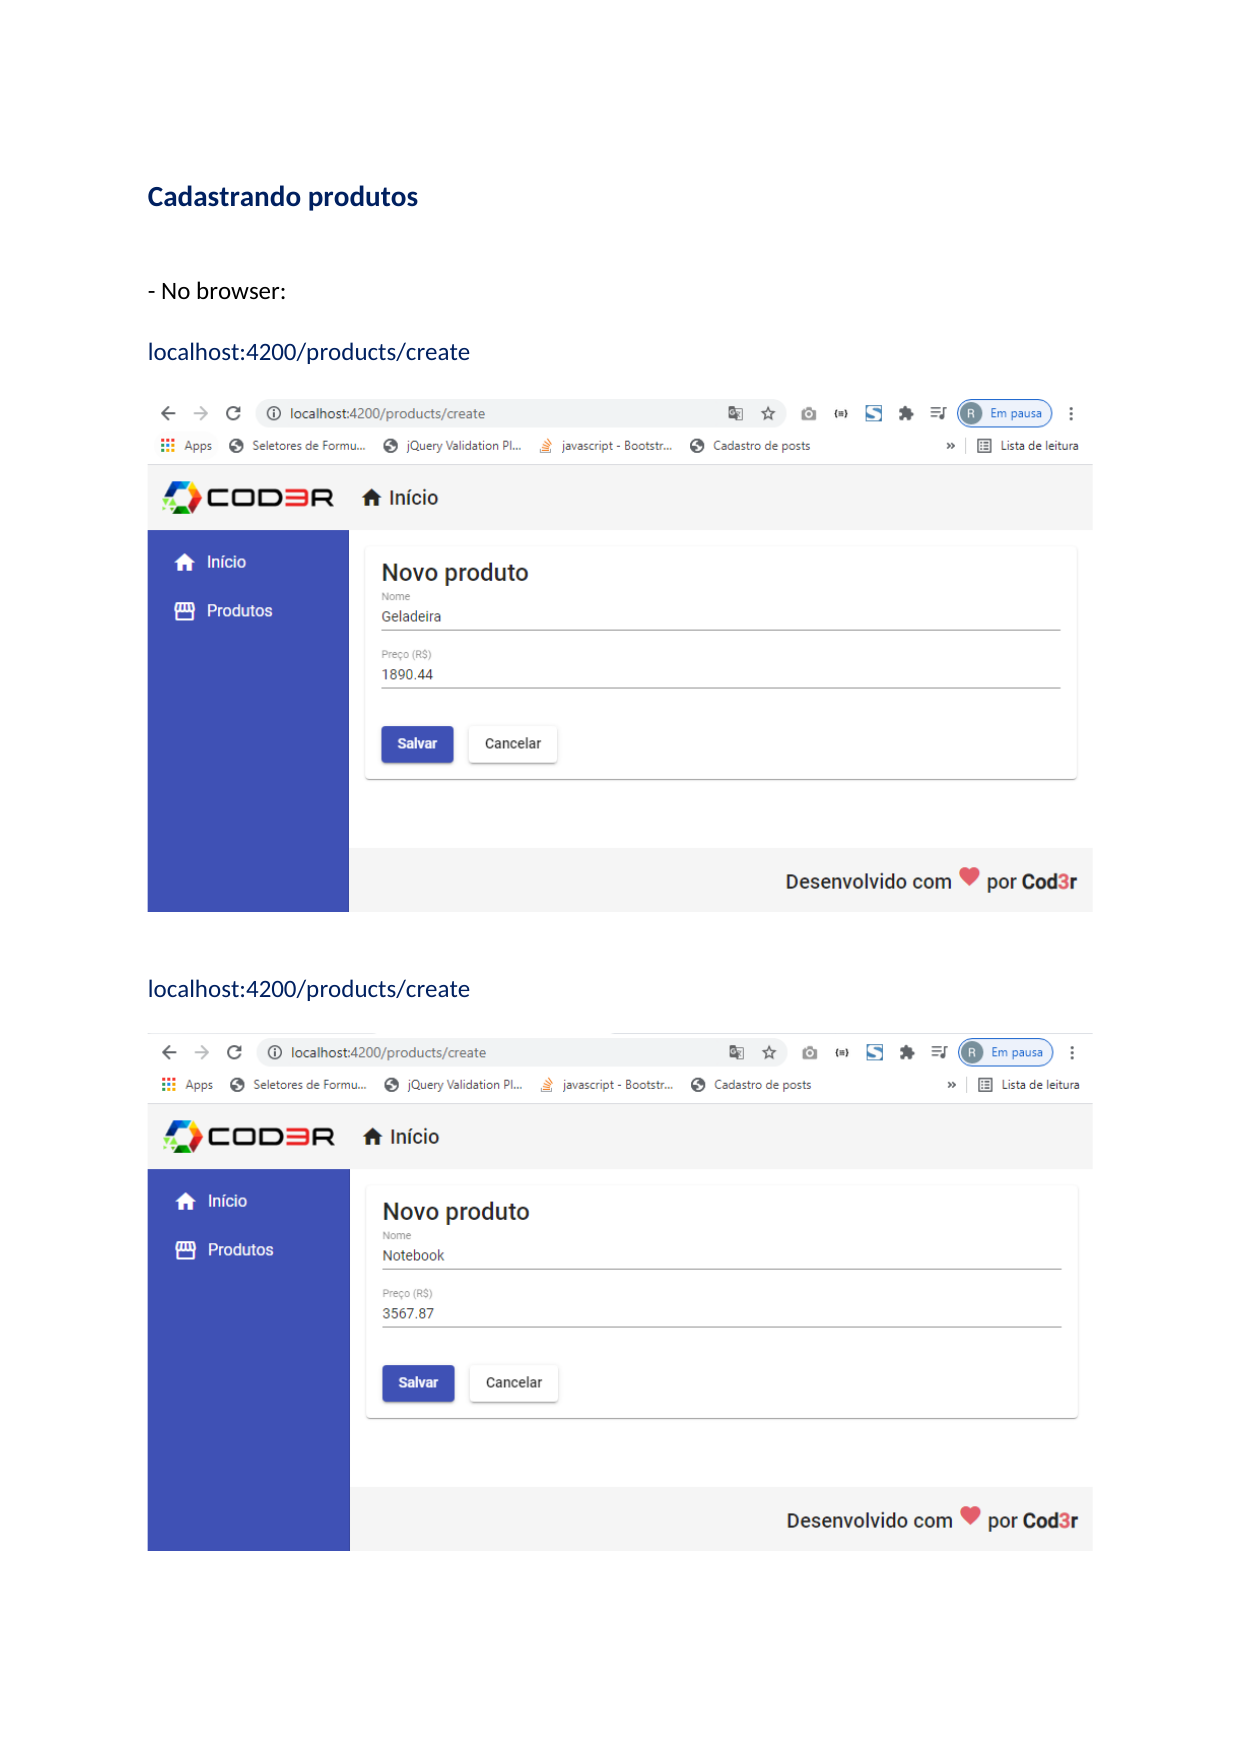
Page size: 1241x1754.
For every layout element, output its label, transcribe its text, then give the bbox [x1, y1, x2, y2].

text localhost:4200/products/create [148, 336, 1092, 366]
subtitle Cadastrando produtos [148, 178, 1092, 214]
text localhost:4200/products/create [148, 973, 1092, 1003]
text - No browser: [148, 275, 1092, 305]
picture [147, 396, 1093, 912]
picture [147, 1033, 1093, 1551]
